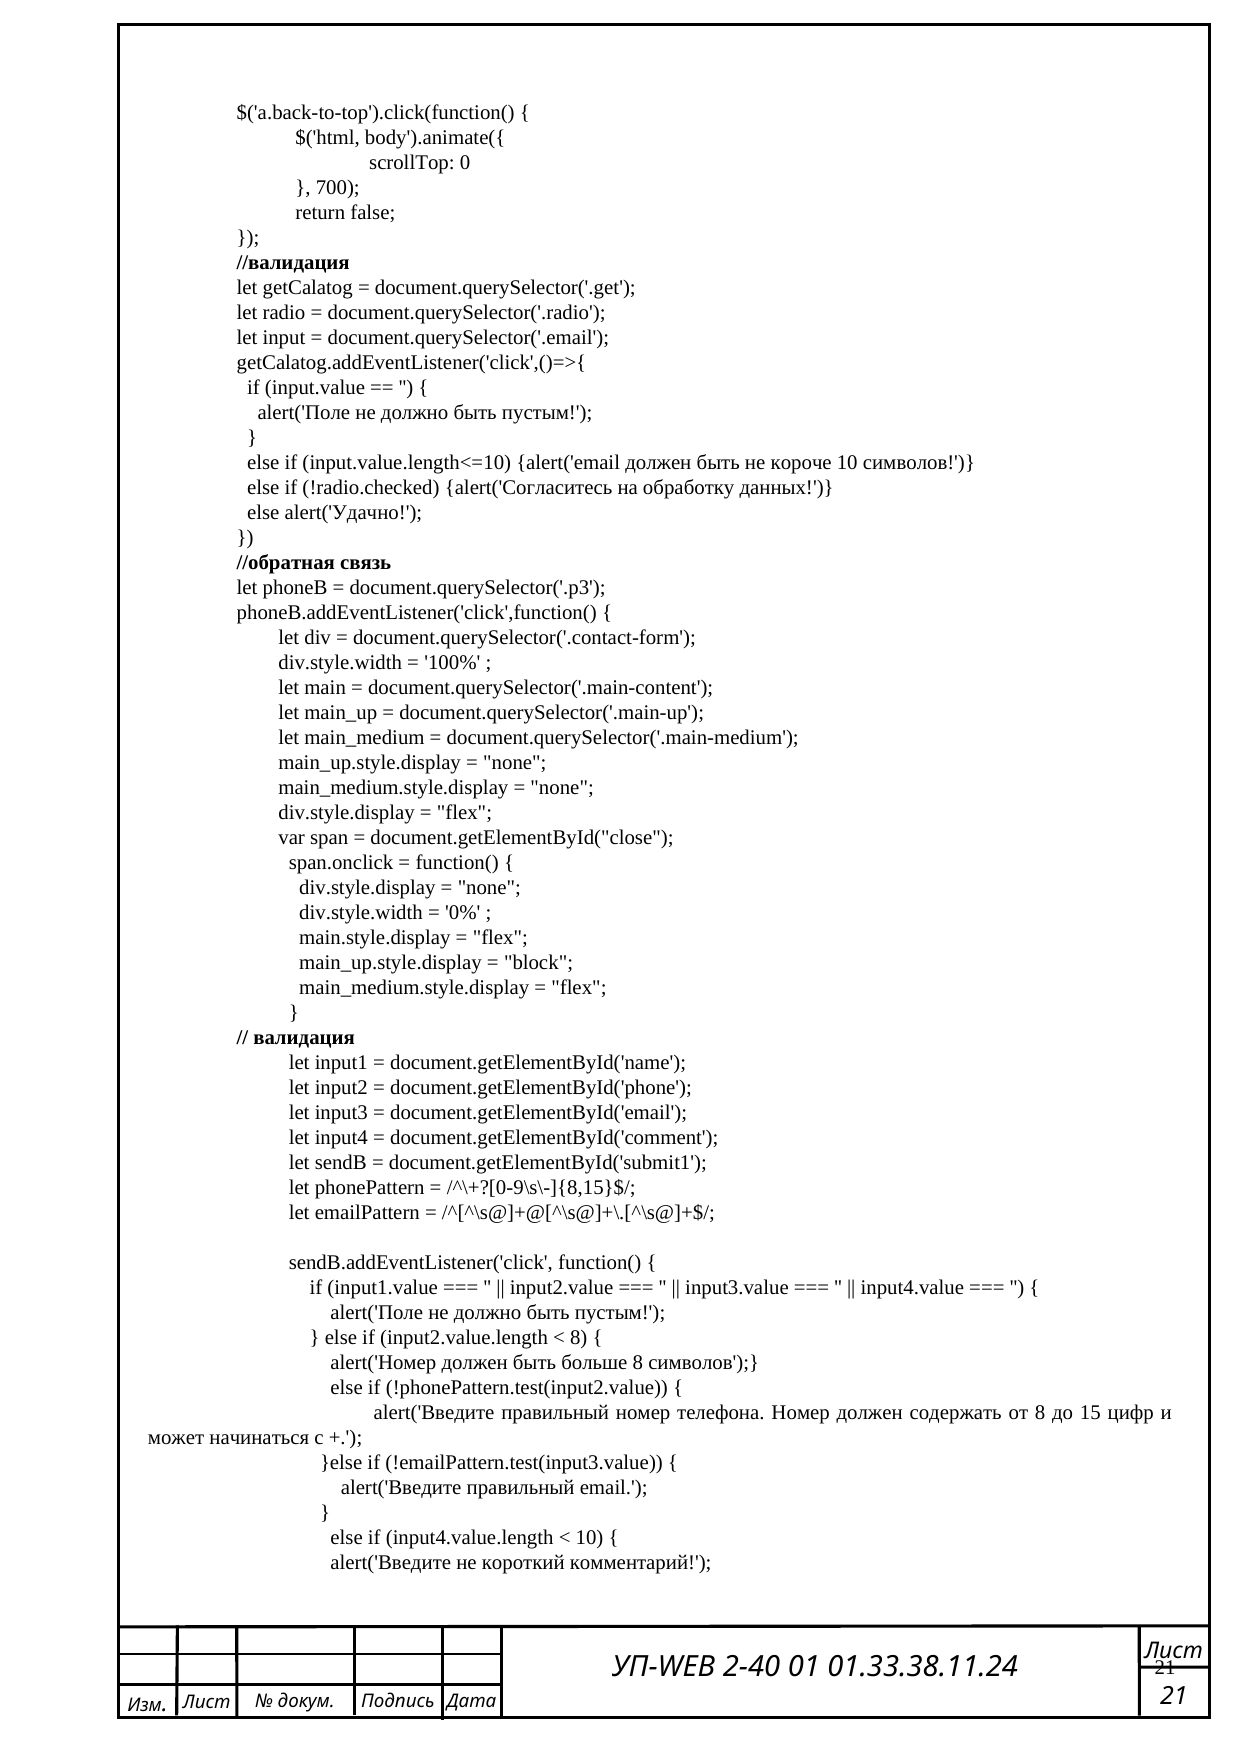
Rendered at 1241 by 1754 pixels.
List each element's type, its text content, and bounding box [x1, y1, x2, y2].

text return false; [148, 199, 1175, 224]
text else alert('Удачно!'); [148, 499, 1175, 524]
text getCalatog.addEventListener('click',()=>{ [148, 349, 1175, 374]
text $('a.back-to-top').click(function() { [148, 99, 1175, 124]
text let main_up = document.querySelector('.main-up'); [148, 699, 1175, 724]
text let main_medium = document.querySelector('.main-medium'); [148, 724, 1175, 749]
text phoneB.addEventListener('click',function() { [148, 599, 1175, 624]
text alert('Номер должен быть больше 8 символов');} [148, 1349, 1175, 1374]
text let sendB = document.getElementById('submit1'); [148, 1149, 1175, 1174]
text } [148, 1499, 1175, 1524]
text alert('Поле не должно быть пустым!'); [148, 399, 1175, 424]
text let getCalatog = document.querySelector('.get'); [148, 274, 1175, 299]
text div.style.width = '100%' ; [148, 649, 1175, 674]
text main_medium.style.display = "none"; [148, 774, 1175, 799]
text $('html, body').animate({ [148, 124, 1175, 149]
text //обратная связь [148, 549, 1175, 574]
text let radio = document.querySelector('.radio'); [148, 299, 1175, 324]
text div.style.display = "none"; [148, 874, 1175, 899]
text let input = document.querySelector('.email'); [148, 324, 1175, 349]
text span.onclick = function() { [148, 849, 1175, 874]
text div.style.width = '0%' ; [148, 899, 1175, 924]
text alert('Введите не короткий комментарий!'); [148, 1549, 1175, 1574]
text let input1 = document.getElementById('name'); [148, 1049, 1175, 1074]
text let emailPattern = /^[^\s@]+@[^\s@]+\.[^\s@]+$/; [148, 1199, 1175, 1224]
text let phonePattern = /^\+?[0-9\s\-]{8,15}$/; [148, 1174, 1175, 1199]
text sendB.addEventListener('click', function() { [148, 1249, 1175, 1274]
text main_medium.style.display = "flex"; [148, 974, 1175, 999]
text }); [148, 224, 1175, 249]
text } else if (input2.value.length < 8) { [148, 1324, 1175, 1349]
text scrollTop: 0 [148, 149, 1175, 174]
text }, 700); [148, 174, 1175, 199]
text alert('Введите правильный номер телефона. Номер должен содержать от 8 до 15 цифр и может начинаться с +.'); [148, 1399, 1175, 1449]
text var span = document.getElementById("close"); [148, 824, 1175, 849]
text }) [148, 524, 1175, 549]
text // валидация [148, 1024, 1175, 1049]
text main_up.style.display = "block"; [148, 949, 1175, 974]
text else if (input4.value.length < 10) { [148, 1524, 1175, 1549]
text else if (input.value.length<=10) {alert('email должен быть не короче 10 символов!')} [148, 449, 1175, 474]
text alert('Поле не должно быть пустым!'); [148, 1299, 1175, 1324]
text let input4 = document.getElementById('comment'); [148, 1124, 1175, 1149]
text else if (!radio.checked) {alert('Согласитесь на обработку данных!')} [148, 474, 1175, 499]
text if (input.value == '') { [148, 374, 1175, 399]
text main.style.display = "flex"; [148, 924, 1175, 949]
text }else if (!emailPattern.test(input3.value)) { [148, 1449, 1175, 1474]
text if (input1.value === '' || input2.value === '' || input3.value === '' || input4.value === '') { [148, 1274, 1175, 1299]
text else if (!phonePattern.test(input2.value)) { [148, 1374, 1175, 1399]
text let input2 = document.getElementById('phone'); [148, 1074, 1175, 1099]
text div.style.display = "flex"; [148, 799, 1175, 824]
text let div = document.querySelector('.contact-form'); [148, 624, 1175, 649]
text let phoneB = document.querySelector('.p3'); [148, 574, 1175, 599]
text alert('Введите правильный email.'); [148, 1474, 1175, 1499]
text main_up.style.display = "none"; [148, 749, 1175, 774]
text } [148, 999, 1175, 1024]
text let main = document.querySelector('.main-content'); [148, 674, 1175, 699]
text let input3 = document.getElementById('email'); [148, 1099, 1175, 1124]
text } [148, 424, 1175, 449]
text //валидация [148, 249, 1175, 274]
